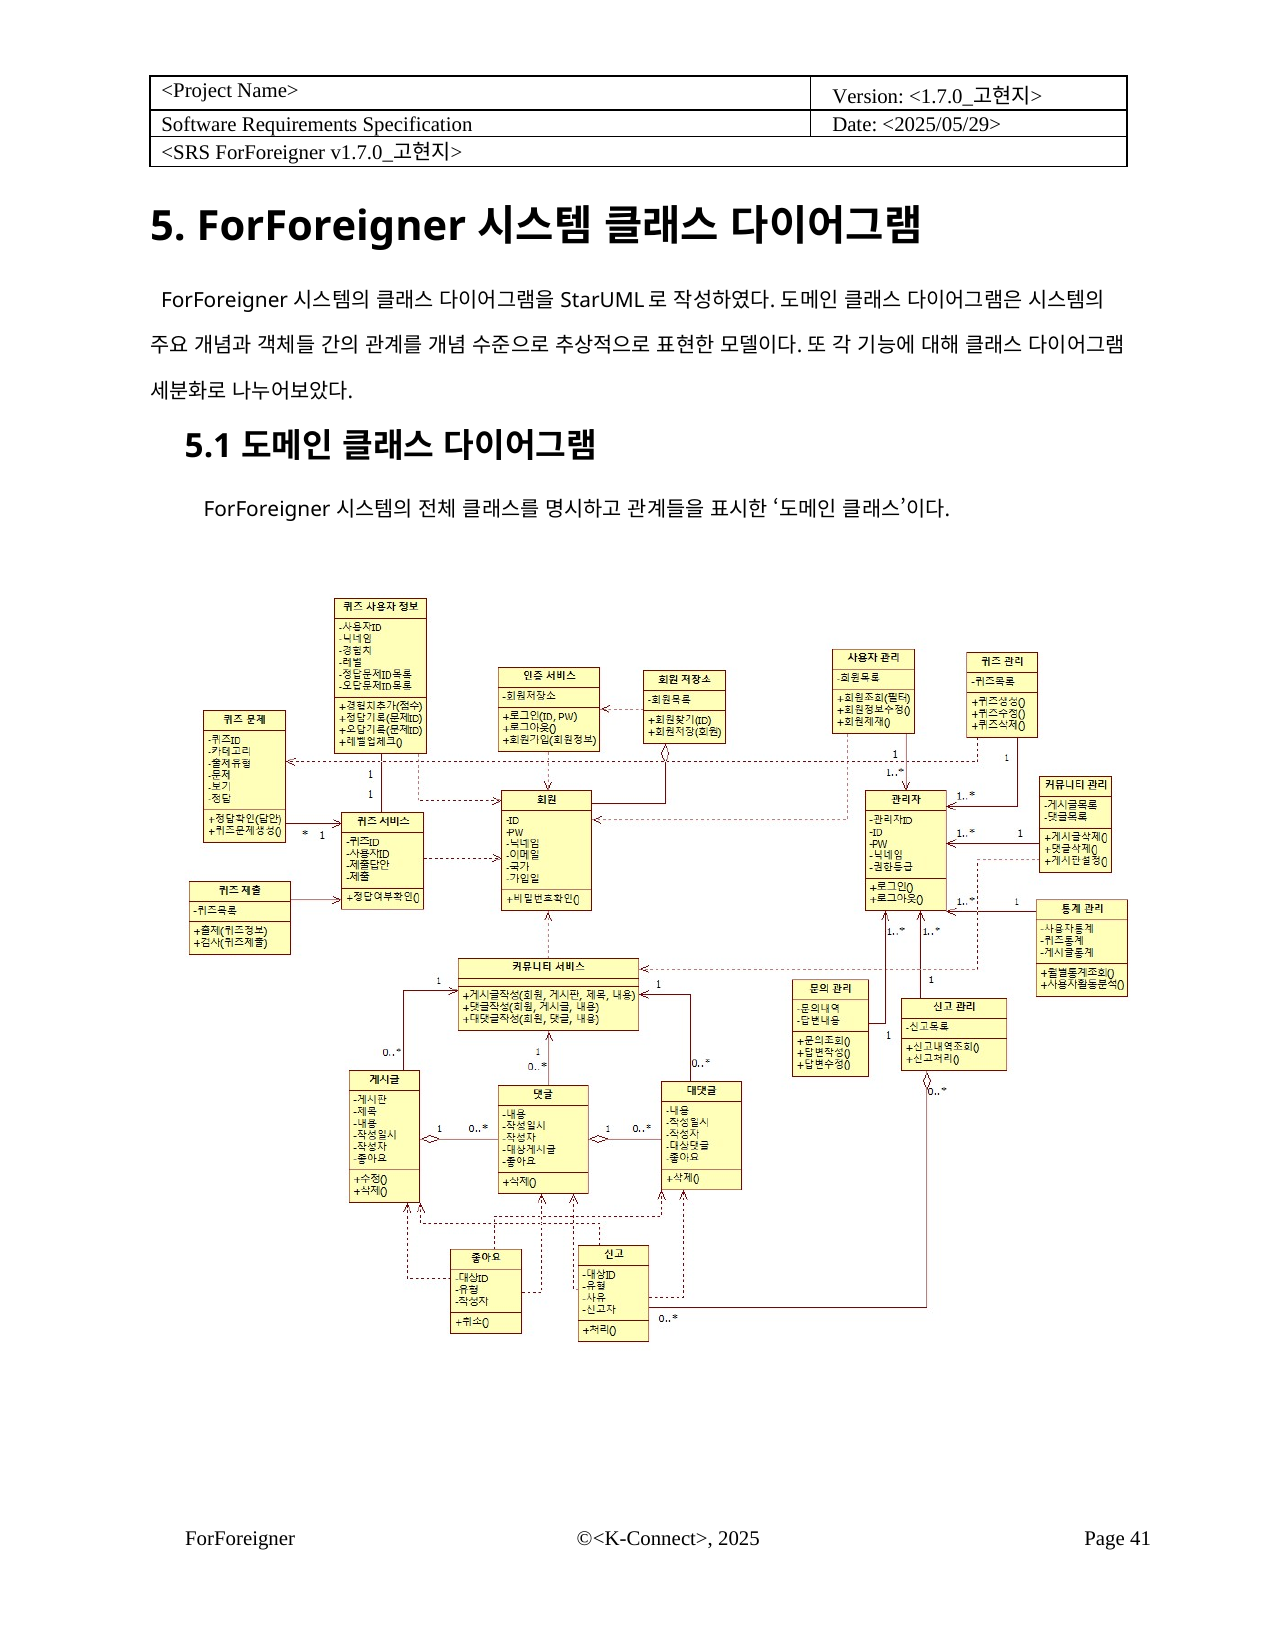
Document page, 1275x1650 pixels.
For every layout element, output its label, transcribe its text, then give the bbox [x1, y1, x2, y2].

text 5.1 도메인 클래스 다이어그램 [150, 419, 1125, 468]
text 5. ForForeigner 시스템 클래스 다이어그램 [150, 192, 1125, 253]
picture [170, 580, 1146, 1360]
text ForForeigner 시스템의 전체 클래스를 명시하고 관계들을 표시한 ‘도메인 클래스’이다. [171, 492, 1125, 522]
text ForForeigner 시스템의 클래스 다이어그램을 StarUML로 작성하였다. 도메인 클래스 다이어그램은 시스템의 주요 개념과 객체들 간의 관계를 개념 수준으로 추상적으로 표현한 모델이다. 또 각 기능에 대해 클래스 다이어그램 세분화로 나누어보았다. [150, 283, 1125, 404]
